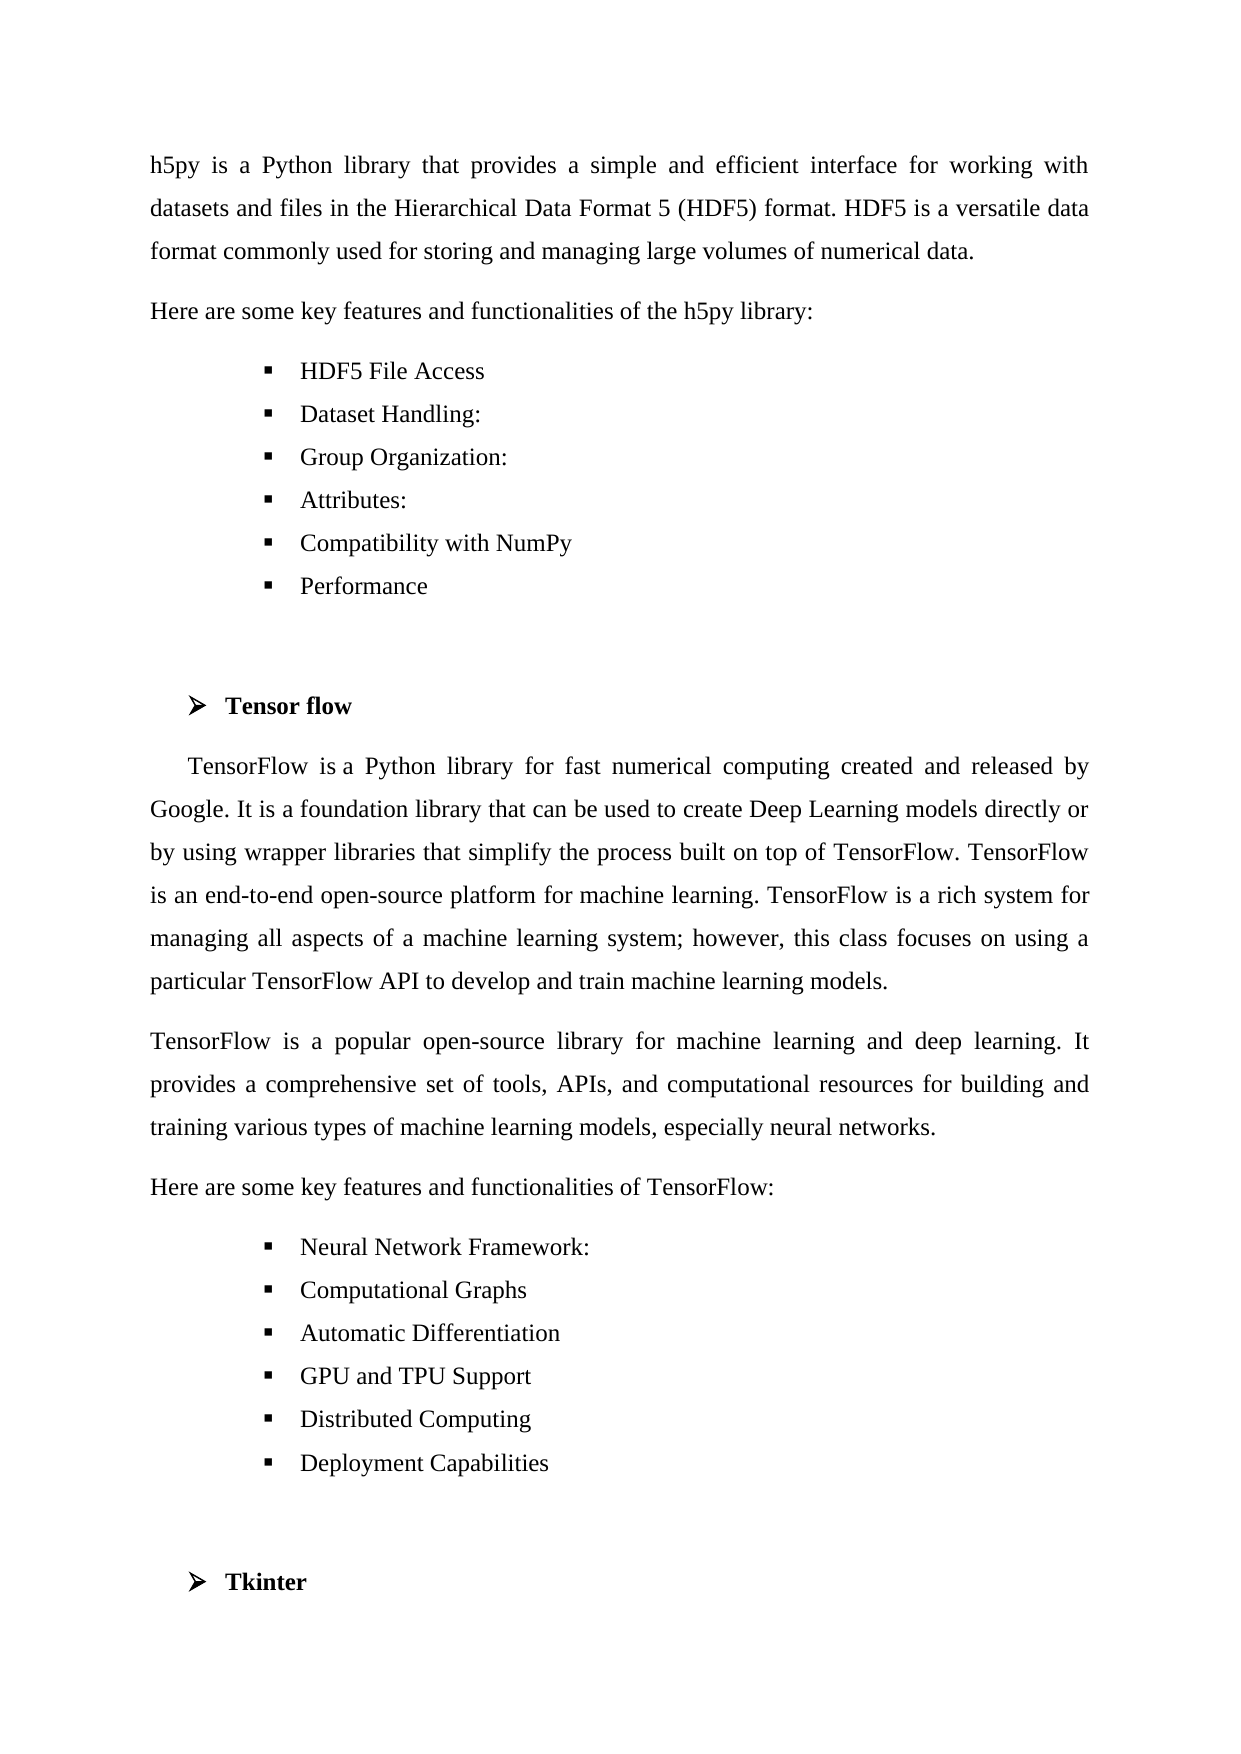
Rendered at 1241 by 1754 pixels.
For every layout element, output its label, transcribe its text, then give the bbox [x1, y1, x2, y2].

list Attributes: [262, 485, 1090, 514]
list Group Organization: [262, 442, 1090, 471]
list Automatic Differentiation [262, 1318, 1090, 1347]
list Dataset Handling: [262, 399, 1090, 428]
list Computational Graphs [262, 1275, 1090, 1304]
text TensorFlow is a Python library for fast numerical computing created and released by Google. It is a foundation library that can be used to create Deep Learning models directly or by using wrapper libraries that simplify the process built on top of TensorFlow. TensorFlow is an end-to-end open-source platform for machine learning. TensorFlow is a rich system for managing all aspects of a machine learning system; however, this class focuses on using a particular TensorFlow API to develop and train machine learning models. [150, 751, 1090, 837]
list Neural Network Framework: [262, 1232, 1090, 1261]
text TensorFlow is a Python library for fast numerical computing created and released by Google. It is a foundation library that can be used to create Deep Learning models directly or by using wrapper libraries that simplify the process built on top of TensorFlow. TensorFlow is an end-to-end open-source platform for machine learning. TensorFlow is a rich system for managing all aspects of a machine learning system; however, this class focuses on using a particular TensorFlow API to develop and train machine learning models. [150, 866, 1090, 923]
text Here are some key features and functionalities of the h5py library: [150, 296, 1090, 325]
text TensorFlow is a popular open-source library for machine learning and deep learning. It provides a comprehensive set of tools, APIs, and computational resources for building and training various types of machine learning models, especially neural networks. [150, 1026, 1090, 1141]
text TensorFlow is a Python library for fast numerical computing created and released by Google. It is a foundation library that can be used to create Deep Learning models directly or by using wrapper libraries that simplify the process built on top of TensorFlow. TensorFlow is an end-to-end open-source platform for machine learning. TensorFlow is a rich system for managing all aspects of a machine learning system; however, this class focuses on using a particular TensorFlow API to develop and train machine learning models. [150, 952, 1090, 995]
list HDF5 File Access [262, 356, 1090, 384]
list Tensor flow [187, 691, 1090, 720]
list Tkinter [187, 1567, 1090, 1596]
text h5py is a Python library that provides a simple and efficient interface for working with datasets and files in the Hierarchical Data Format 5 (HDF5) format. HDF5 is a versatile data format commonly used for storing and managing large volumes of numerical data. [150, 150, 1090, 265]
list Performance [262, 571, 1090, 600]
text Here are some key features and functionalities of TensorFlow: [150, 1172, 1090, 1201]
list Deployment Capabilities [262, 1448, 1090, 1476]
list GPU and TPU Support [262, 1361, 1090, 1390]
list Compatibility with NumPy [262, 528, 1090, 557]
list Distributed Computing [262, 1404, 1090, 1433]
